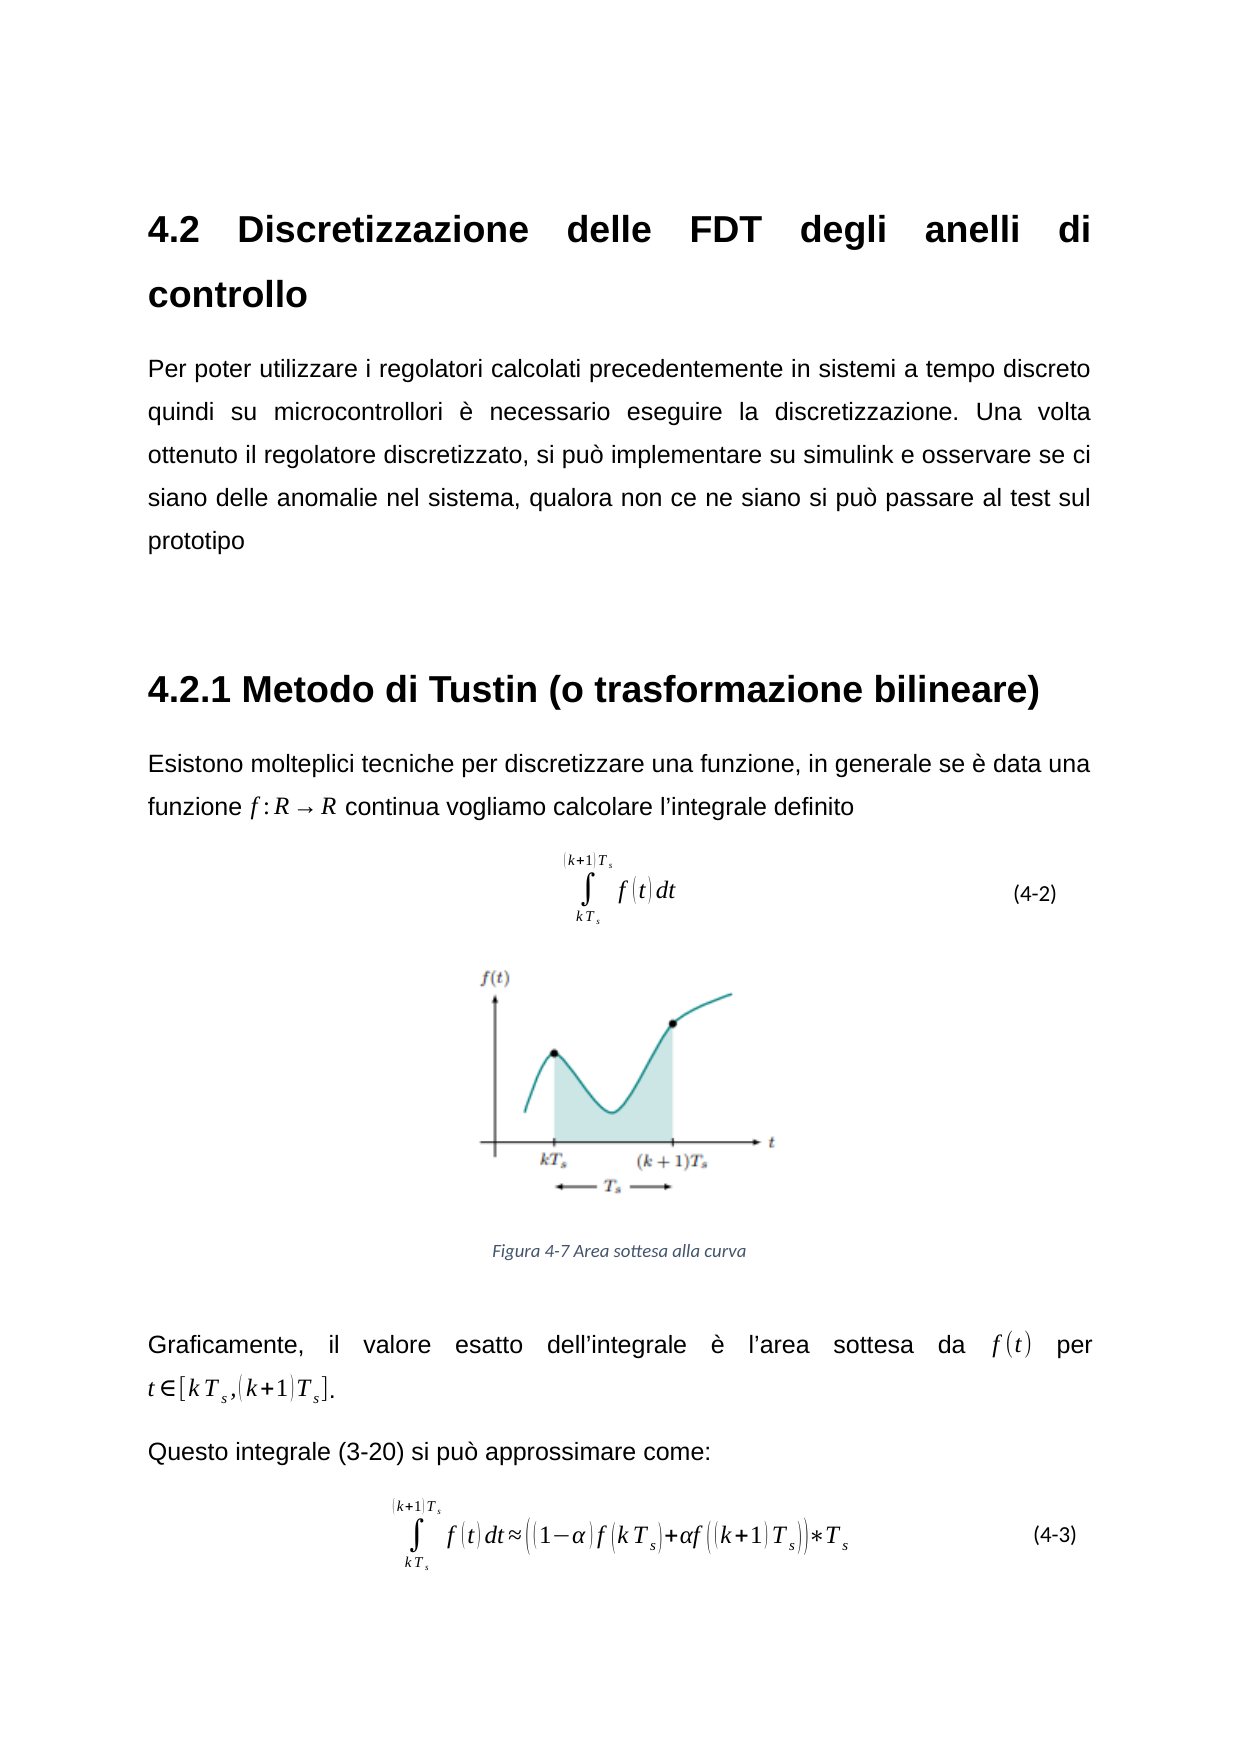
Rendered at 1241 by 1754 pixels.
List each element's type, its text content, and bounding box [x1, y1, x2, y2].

text Esistono molteplici tecniche per discretizzare una funzione, in generale se è data una funzione continua vogliamo calcolare l’integrale definito [148, 748, 1092, 820]
text Figura 4-7 Area sottesa alla curva [148, 1239, 1092, 1262]
text 4.2 Discretizzazione delle FDT degli anelli di controllo [148, 207, 1092, 315]
text Graficamente, il valore esatto dell’integrale è l’area sottesa da per . [148, 1329, 1092, 1406]
text Per poter utilizzare i regolatori calcolati precedentemente in sistemi a tempo discreto quindi su microcontrollori è necessario eseguire la discretizzazione. Una volta ottenuto il regolatore discretizzato, si può implementare su simulink e osservare se ci siano delle anomalie nel sistema, qualora non ce ne siano si può passare al test sul prototipo [148, 353, 1092, 555]
picture [456, 958, 784, 1209]
text Questo integrale (3-20) si può approssimare come: [148, 1437, 1092, 1466]
text 4.2.1 Metodo di Tustin (o trasformazione bilineare) [148, 667, 1092, 710]
